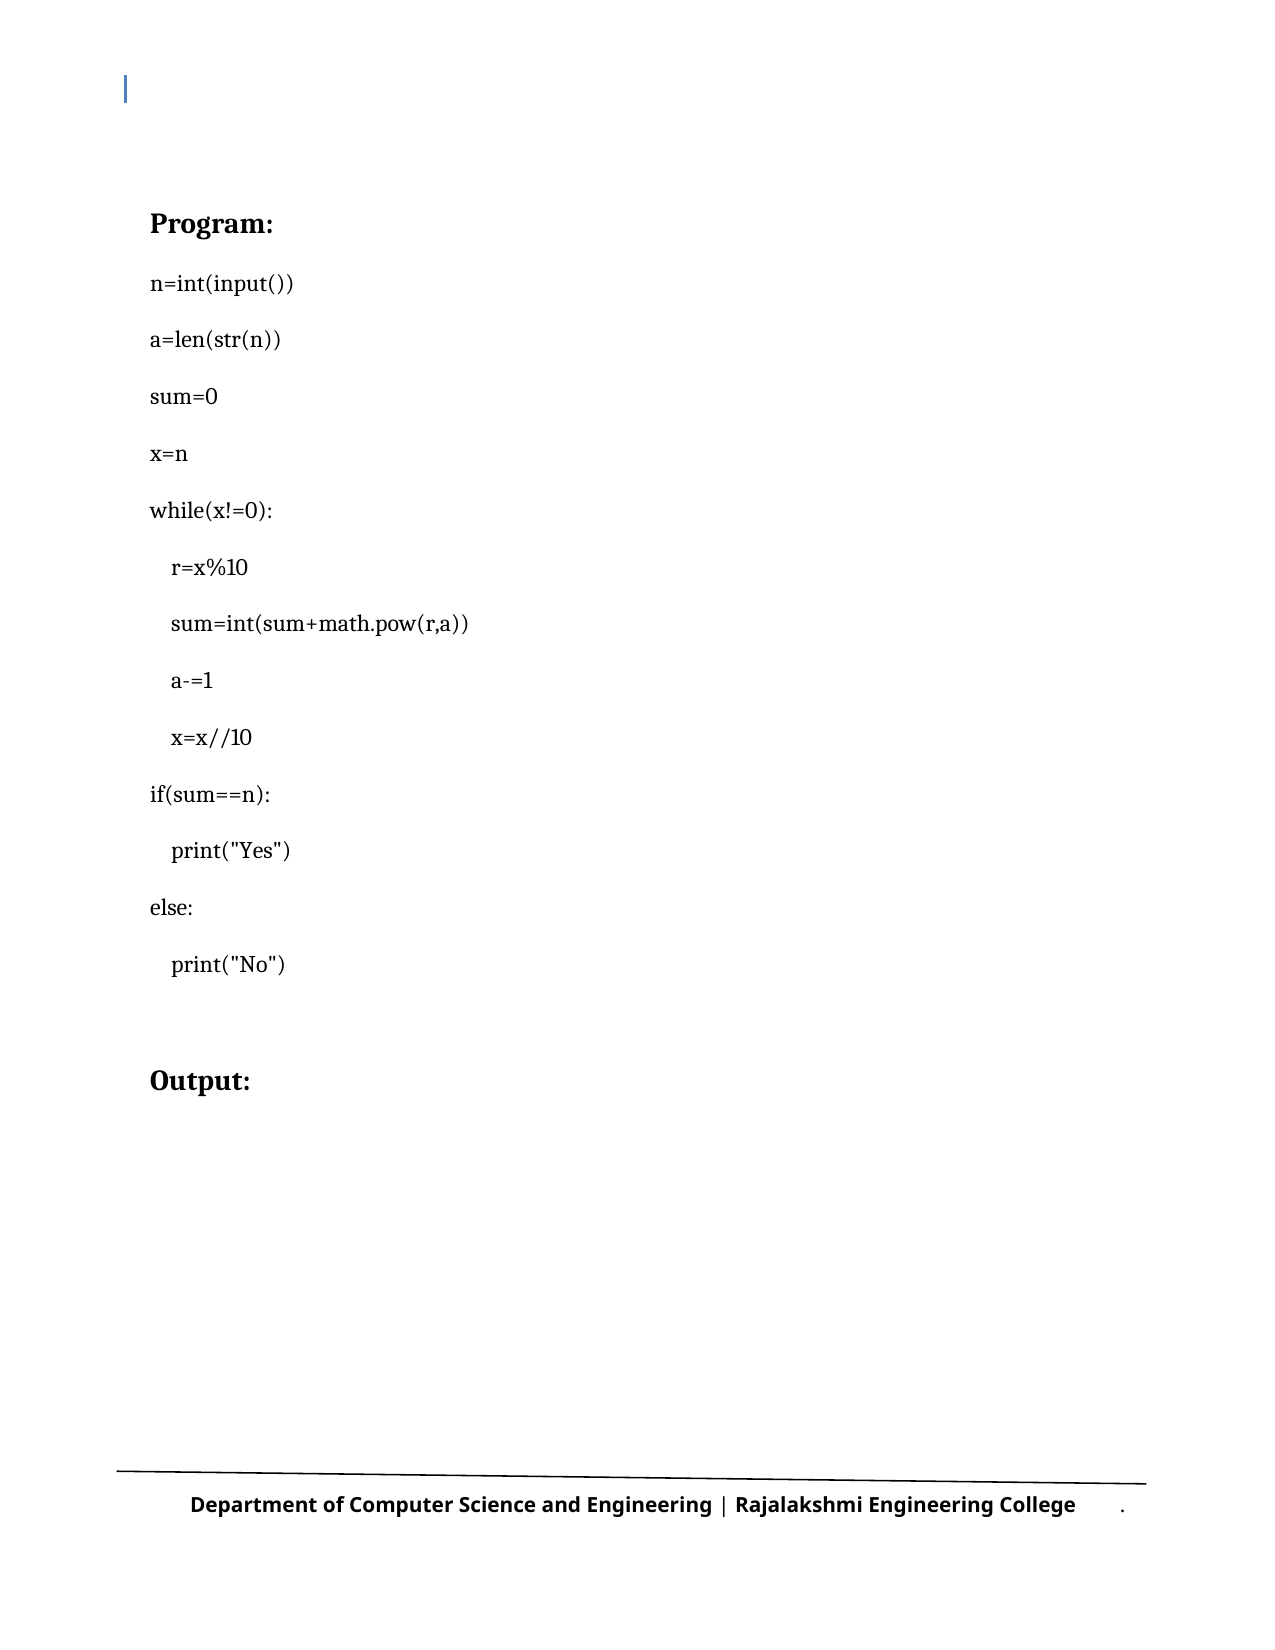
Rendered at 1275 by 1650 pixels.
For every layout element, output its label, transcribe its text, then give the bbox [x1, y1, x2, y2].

text n=int(input()) [150, 269, 1125, 297]
text while(x!=0): [150, 497, 1125, 524]
text sum=0 [150, 383, 1125, 411]
text else: [150, 894, 1125, 922]
text x=n [150, 440, 1125, 467]
text print("Yes") [150, 837, 1125, 865]
text a-=1 [150, 667, 1125, 694]
text Output: [150, 1064, 1125, 1098]
text r=x%10 [150, 553, 1125, 581]
text sum=int(sum+math.pow(r,a)) [150, 610, 1125, 638]
text x=x//10 [150, 724, 1125, 751]
text print("No") [150, 951, 1125, 978]
text a=len(str(n)) [150, 326, 1125, 354]
text Program: [150, 207, 1125, 240]
text if(sum==n): [150, 780, 1125, 808]
